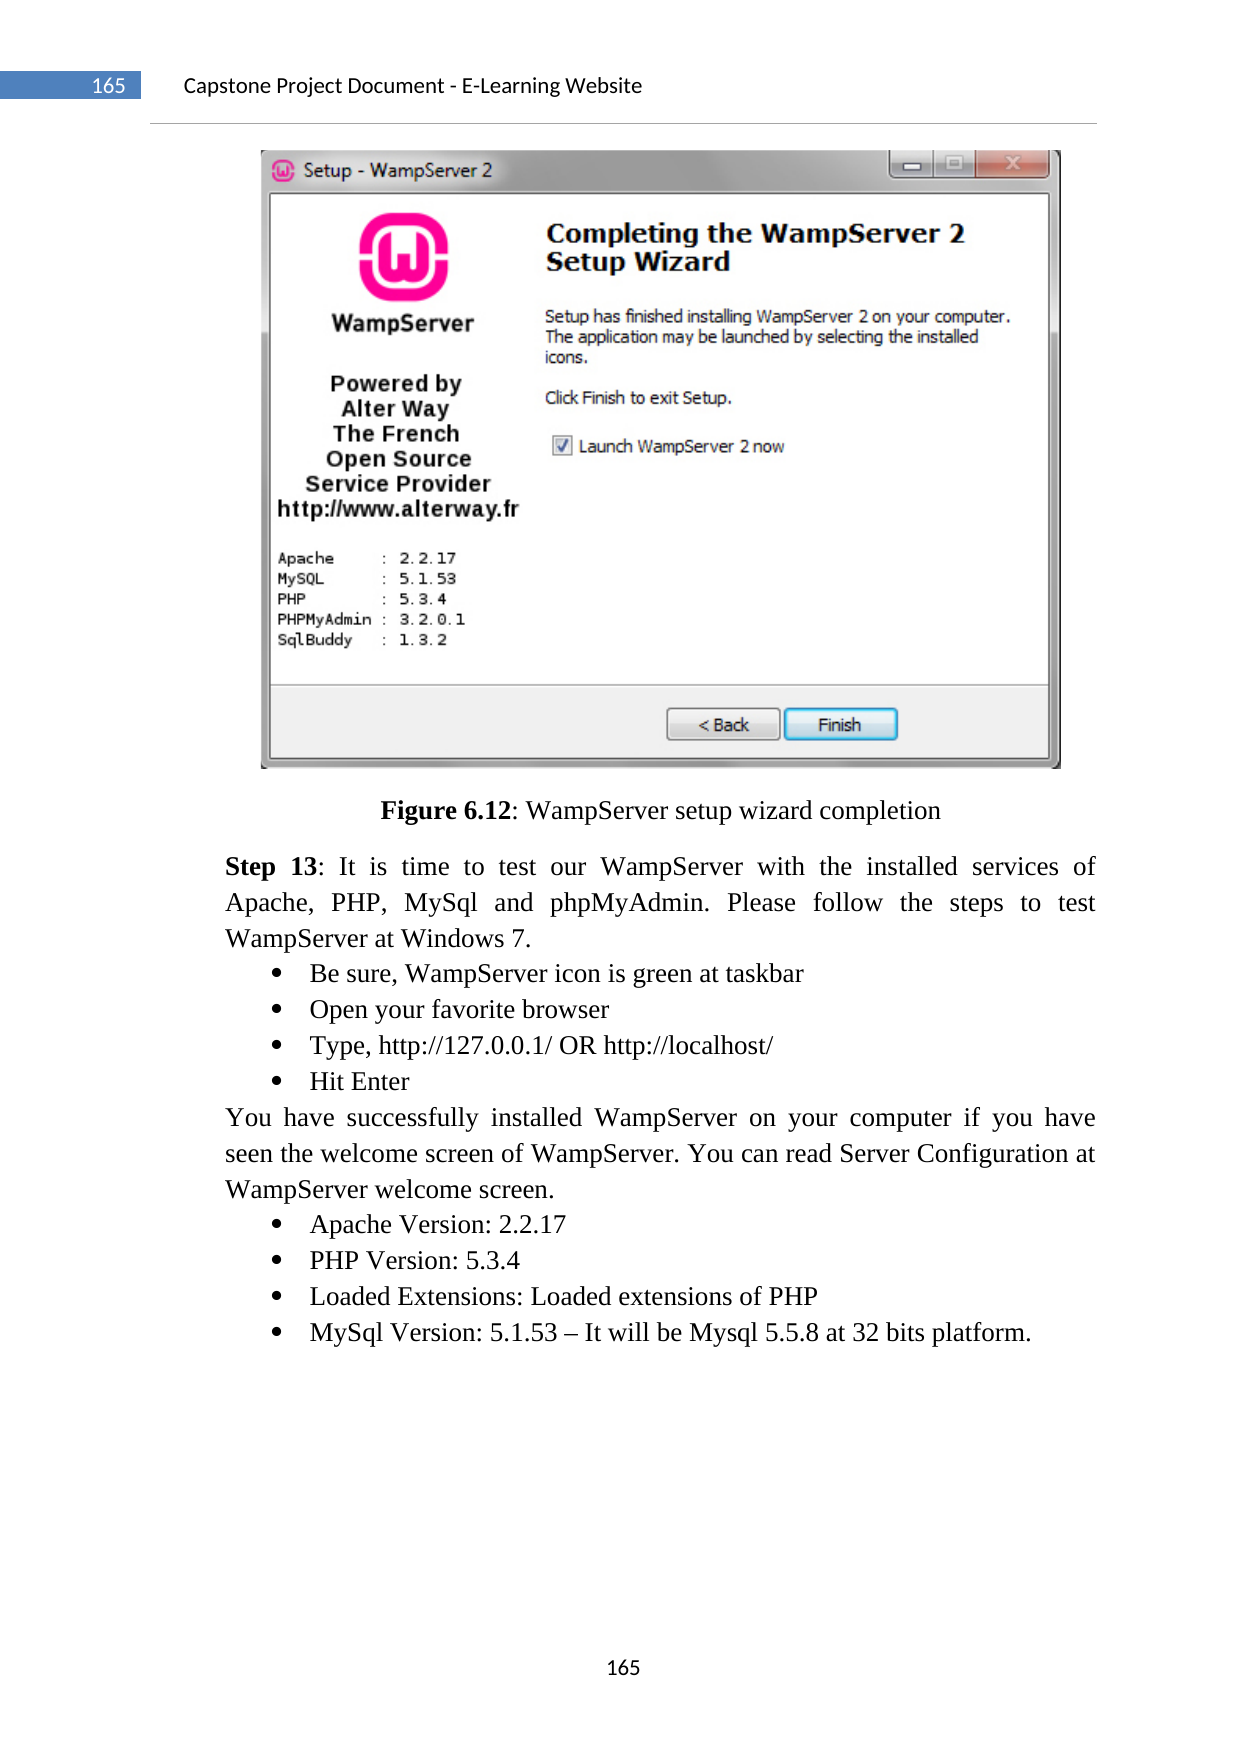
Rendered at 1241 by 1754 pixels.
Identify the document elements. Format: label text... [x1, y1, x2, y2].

text Figure 6.12: WampServer setup wizard completion [225, 794, 1097, 825]
list Type, http://127.0.0.1/ OR http://localhost/ [272, 1029, 1097, 1061]
text You have successfully installed WampServer on your computer if you have seen the welcome screen of WampServer. You can read Server Configuration at WampServer welcome screen. [225, 1101, 1097, 1204]
list Be sure, WampServer icon is green at taskbar [272, 957, 1097, 989]
list Loaded Extensions: Loaded extensions of PHP [272, 1280, 1097, 1312]
list PHP Version: 5.3.4 [272, 1244, 1097, 1276]
list MySql Version: 5.1.53 – It will be Mysql 5.5.8 at 32 bits platform. [272, 1316, 1097, 1347]
list Hit Enter [272, 1065, 1097, 1097]
list Open your favorite browser [272, 993, 1097, 1025]
text Step 13: It is time to test our WampServer with the installed services of Apache, PHP, MySql and phpMyAdmin. Please follow the steps to test WampServer at Windows 7. [225, 850, 1097, 953]
list Apache Version: 2.2.17 [272, 1208, 1097, 1240]
picture [260, 150, 1061, 769]
